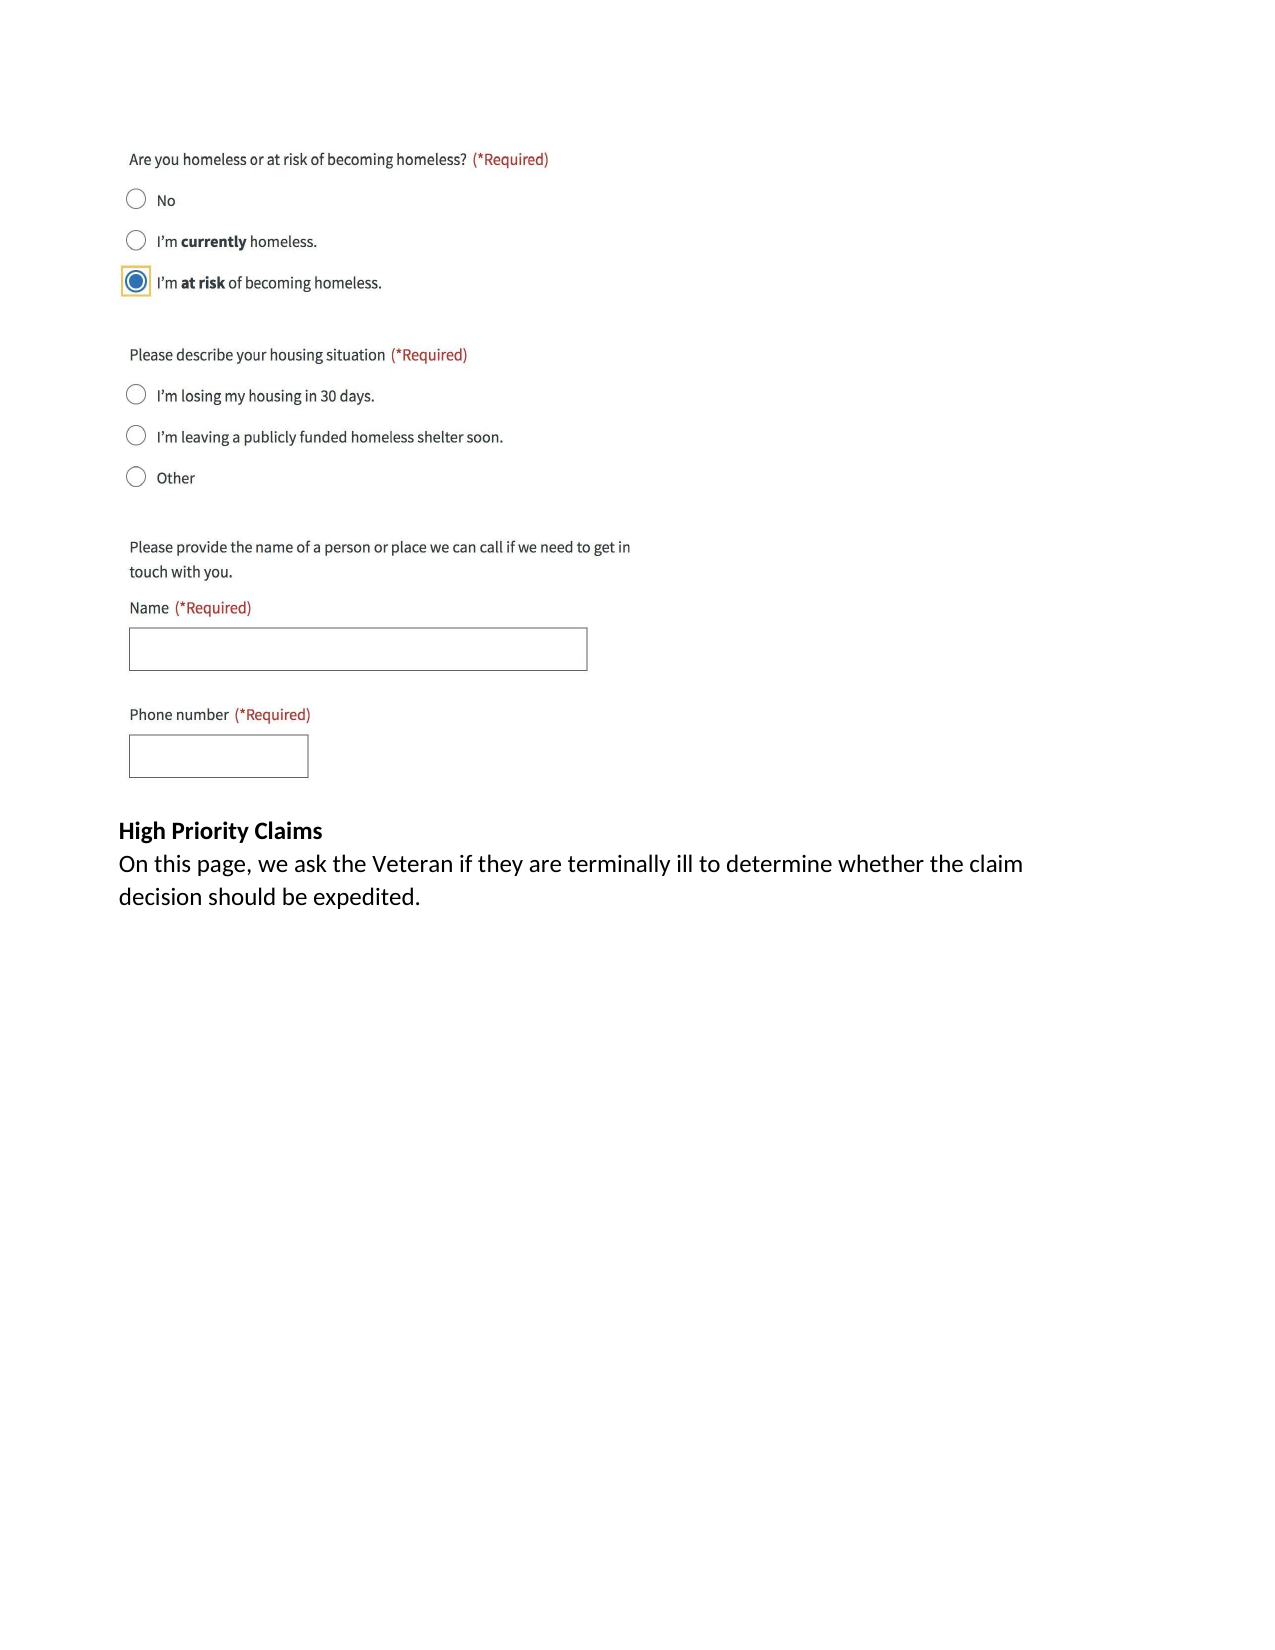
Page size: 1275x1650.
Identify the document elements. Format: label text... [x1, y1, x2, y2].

picture [118, 150, 630, 782]
subtitle High Priority Claims [119, 815, 1103, 846]
text On this page, we ask the Veteran if they are terminally ill to determine whether the claim decision should be expedited. [119, 848, 1103, 912]
